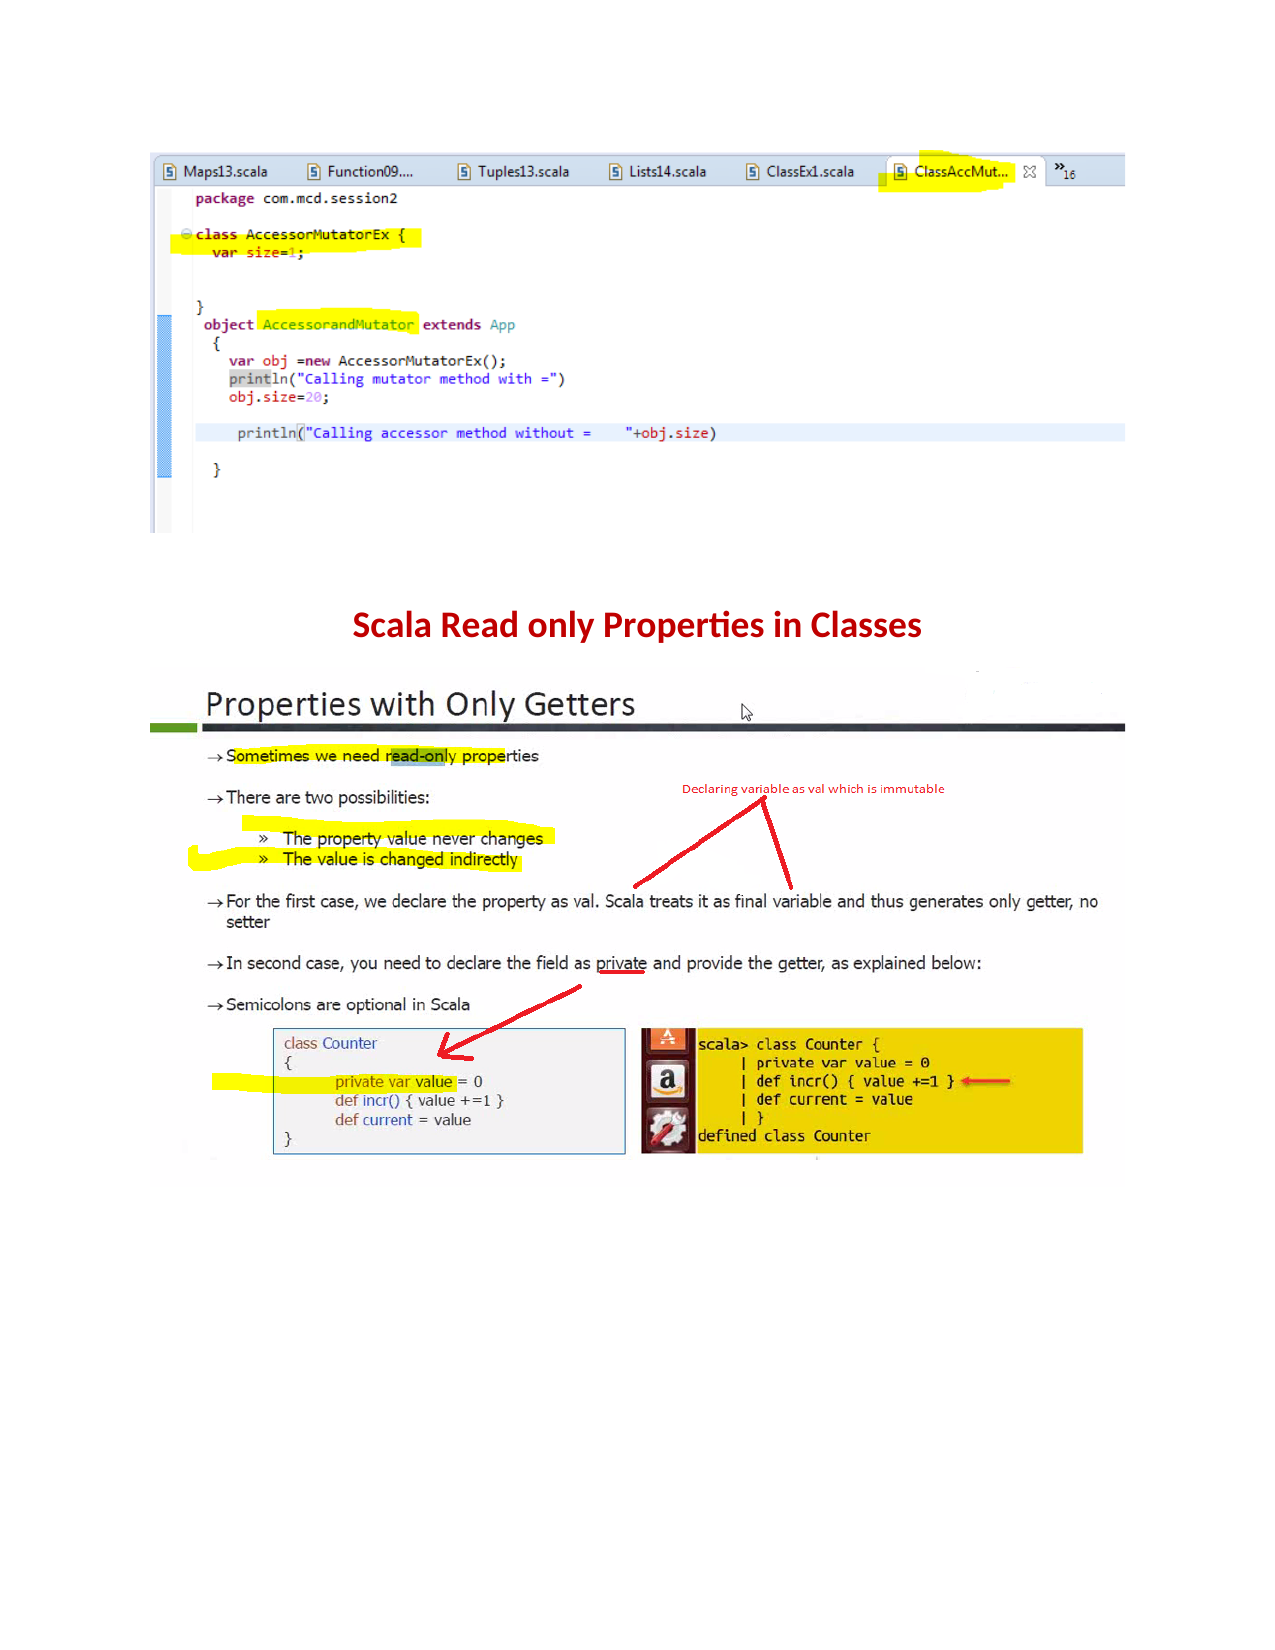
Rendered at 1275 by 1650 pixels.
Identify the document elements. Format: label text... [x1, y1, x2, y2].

picture [150, 667, 1125, 1187]
text Scala Read only Properties in Classes [150, 601, 1125, 647]
picture [150, 150, 1125, 533]
